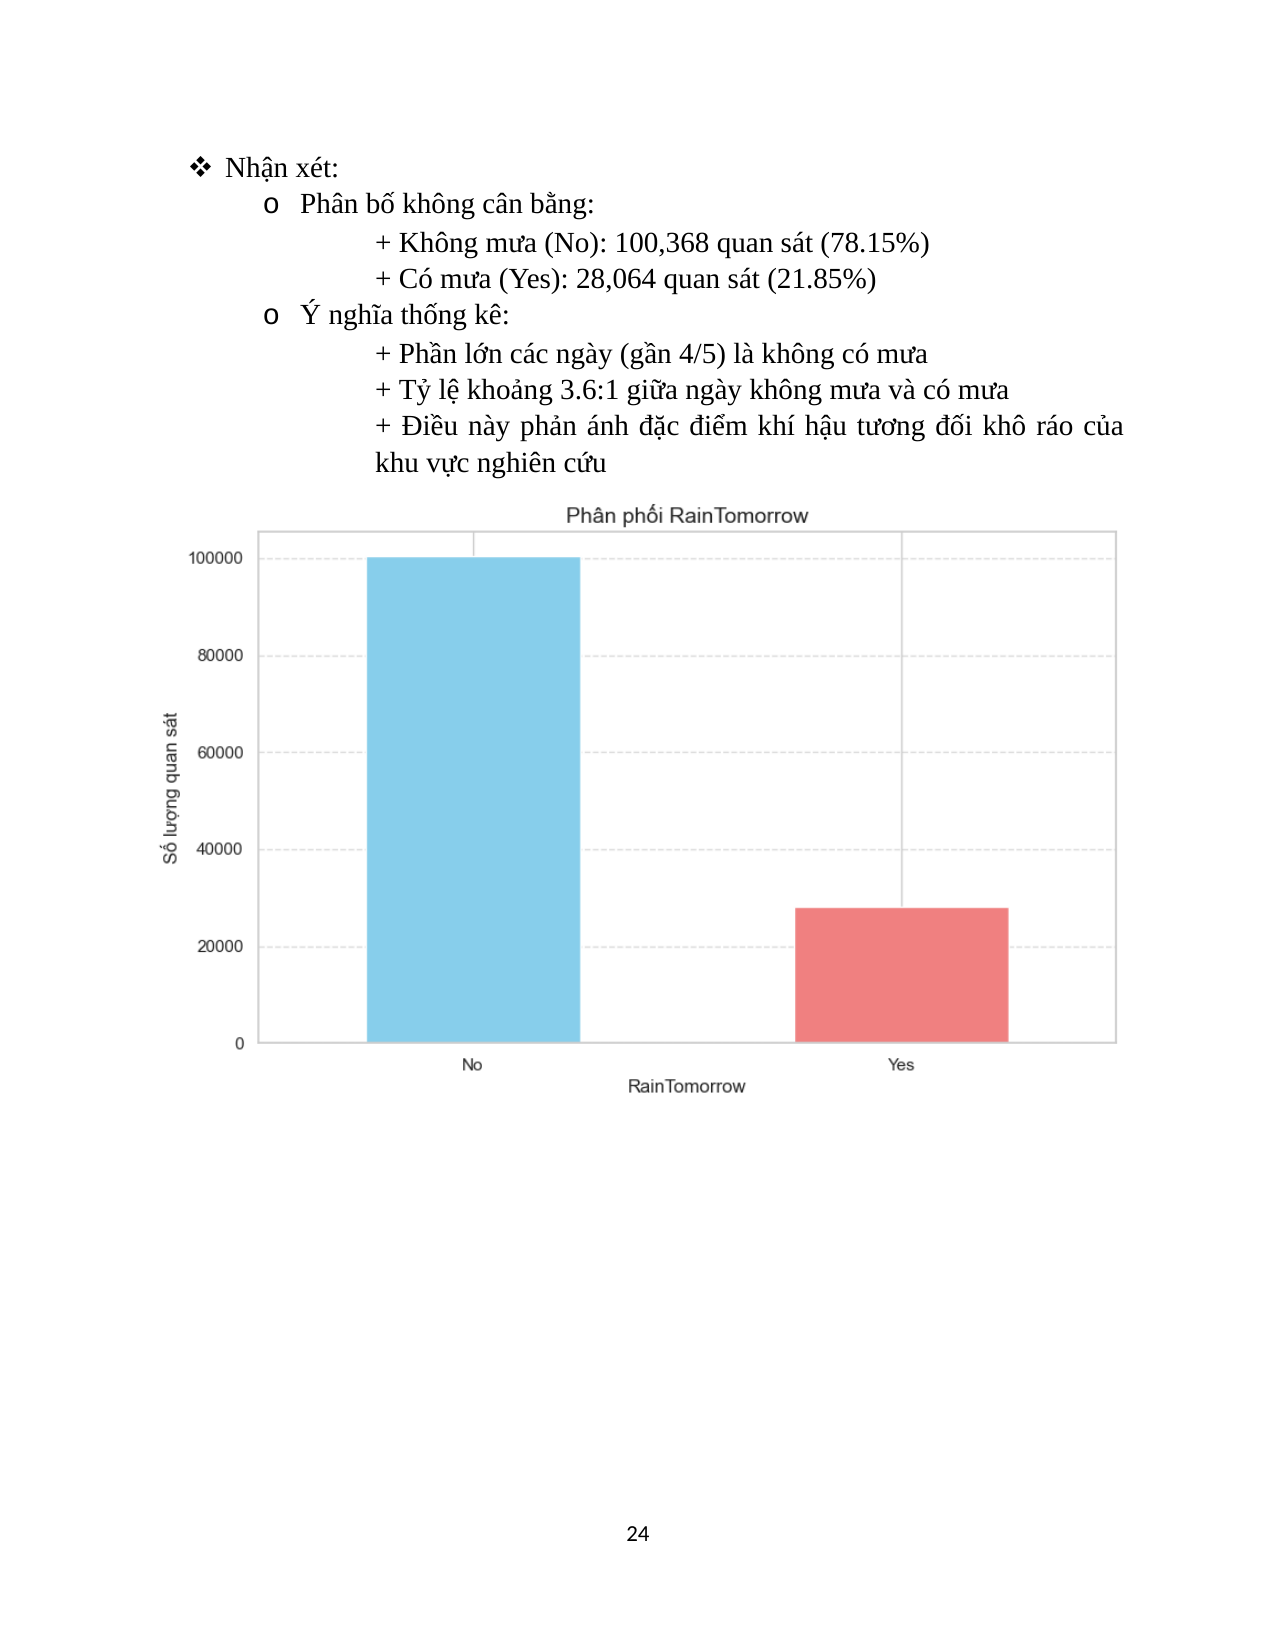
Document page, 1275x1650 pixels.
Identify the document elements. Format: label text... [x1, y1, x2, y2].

list Nhận xét: [187, 150, 1125, 184]
list + Không mưa (No): 100,368 quan sát (78.15%) [300, 225, 1125, 259]
list + Điều này phản ánh đặc điểm khí hậu tương đối khô ráo của khu vực nghiên cứu [375, 408, 1125, 478]
list Ý nghĩa thống kê: [262, 297, 1125, 333]
list + Tỷ lệ khoảng 3.6:1 giữa ngày không mưa và có mưa [375, 372, 1125, 406]
picture [150, 493, 1125, 1107]
list + Có mưa (Yes): 28,064 quan sát (21.85%) [300, 261, 1125, 295]
list + Phần lớn các ngày (gần 4/5) là không có mưa [375, 336, 1125, 370]
list Phân bố không cân bằng: [262, 186, 1125, 222]
